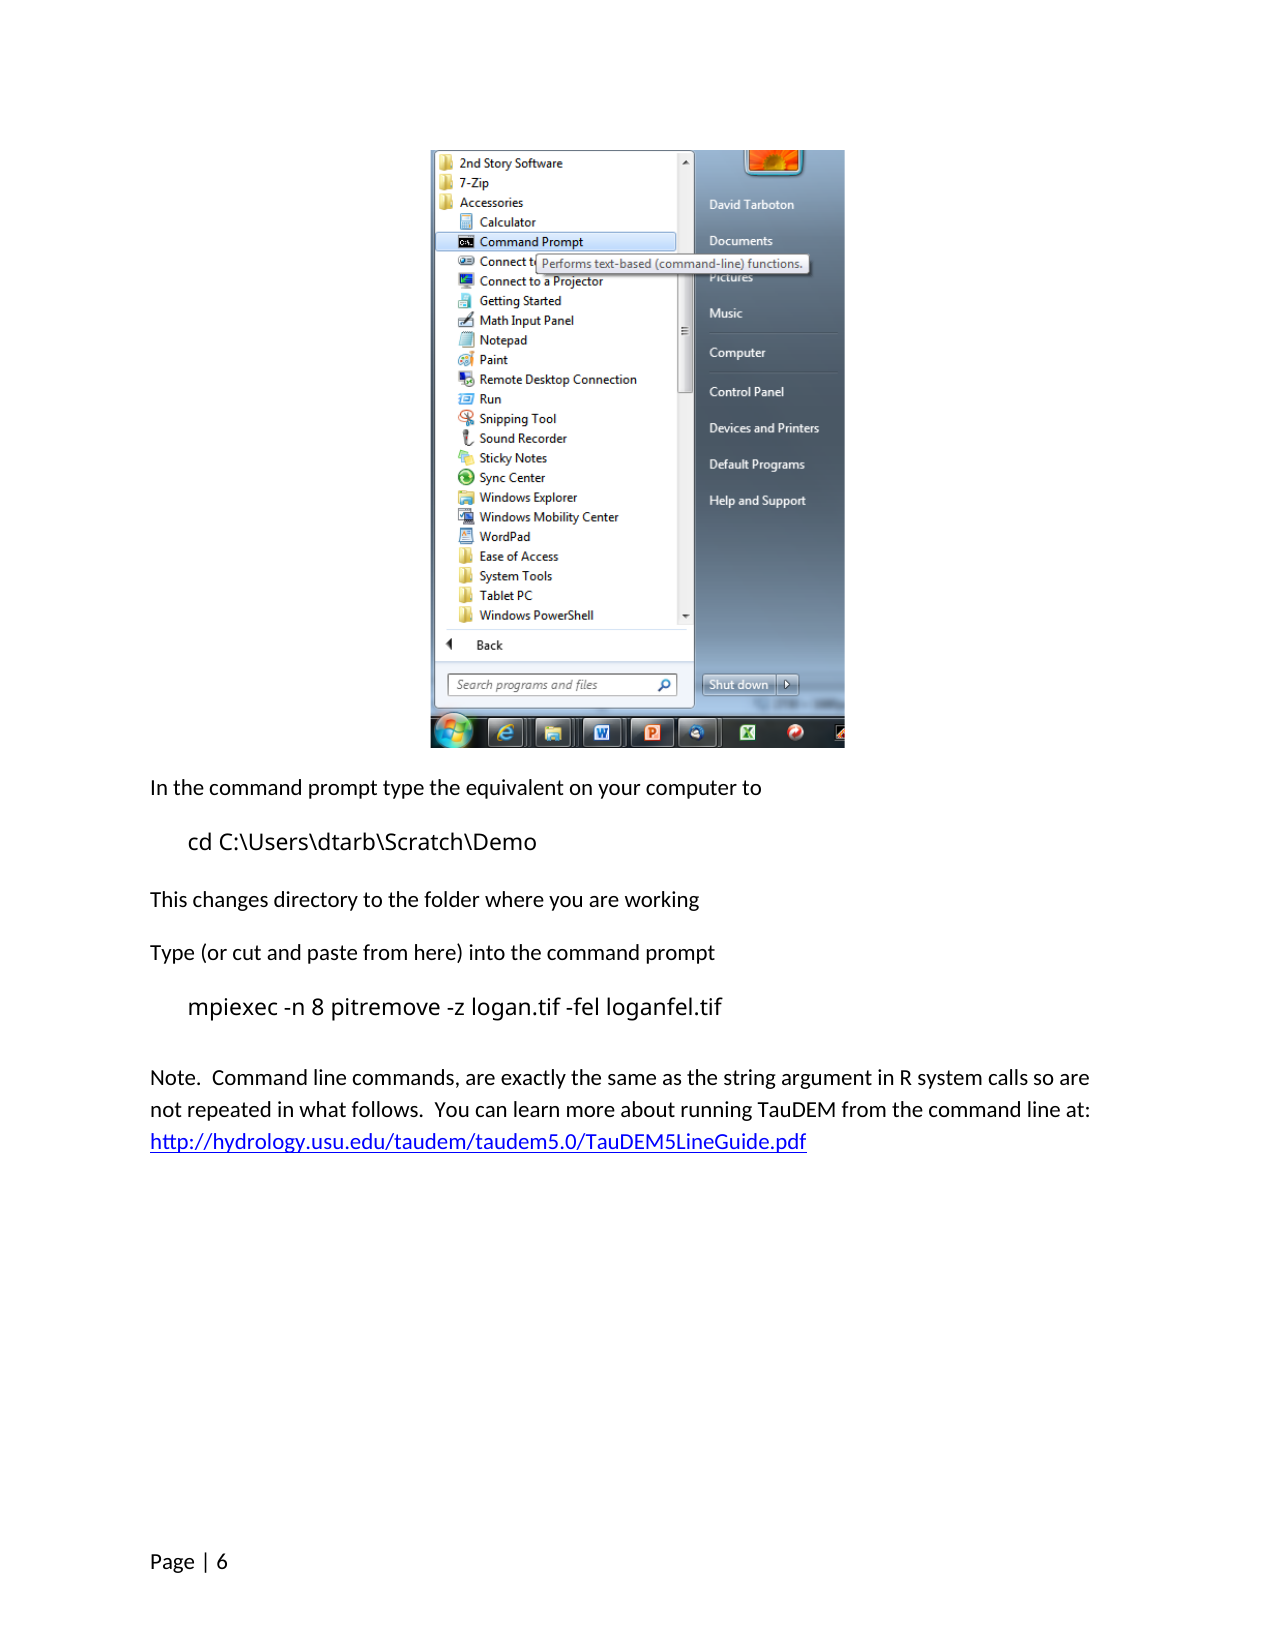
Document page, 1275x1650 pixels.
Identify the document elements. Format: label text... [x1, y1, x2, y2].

text This changes directory to the folder where you are working [150, 885, 1125, 913]
text cd C:\Users\dtarb\Scratch\Demo [187, 826, 1125, 857]
text Type (or cut and paste from here) into the command prompt [150, 938, 1125, 966]
text In the command prompt type the equivalent on your computer to [150, 773, 1125, 801]
text Note. Command line commands, are exactly the same as the string argument in R system calls so are not repeated in what follows. You can learn more about running TauDEM from the command line at: http://hydrology.usu.edu/taudem/taudem5.0/TauDEM5LineGuide.pdf [150, 1063, 1125, 1156]
text mpiexec -n 8 pitremove -z logan.tif -fel loganfel.tif [187, 991, 1125, 1022]
picture [430, 150, 845, 748]
